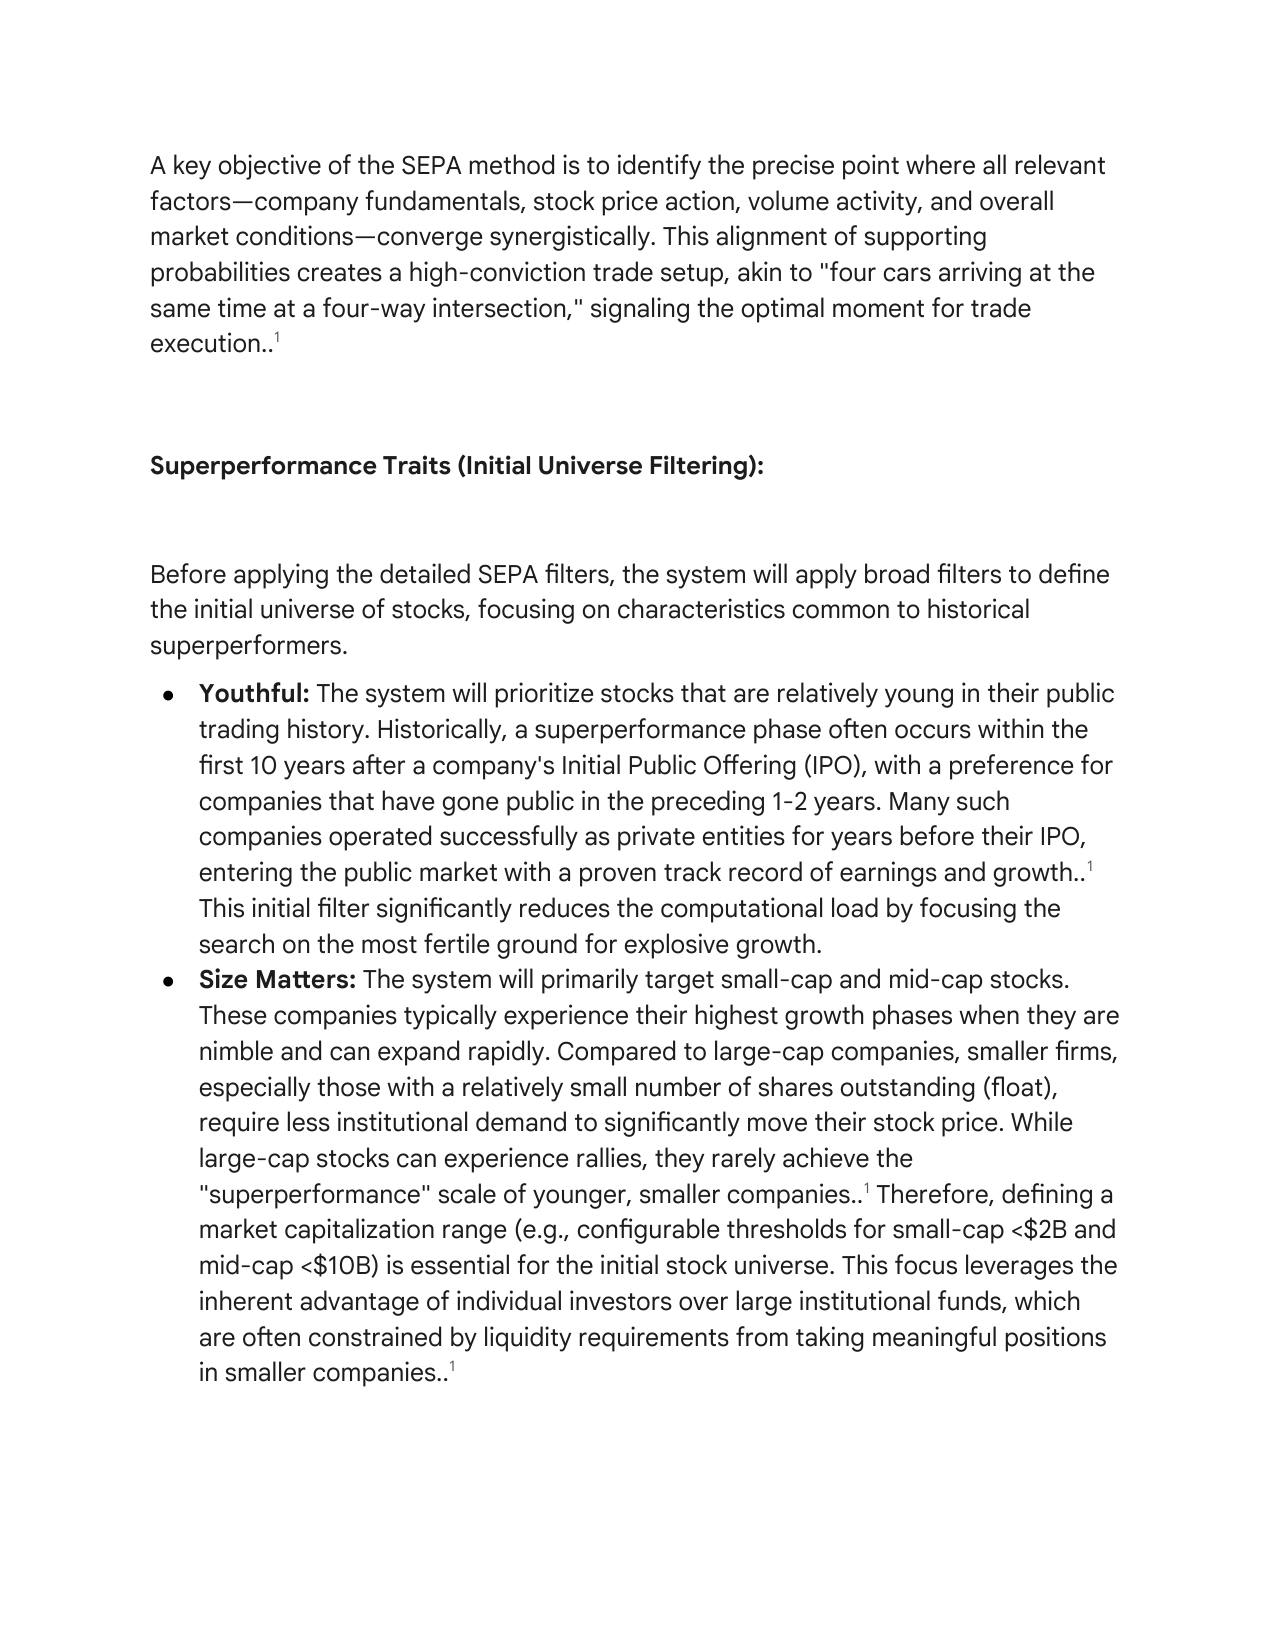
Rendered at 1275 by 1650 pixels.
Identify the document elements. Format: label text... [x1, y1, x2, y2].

list Youthful: The system will prioritize stocks that are relatively young in their public trading history. Historically, a superperformance phase often occurs within the first 10 years after a company's Initial Public Offering (IPO), with a preference for companies that have gone public in the preceding 1-2 years. Many such companies operated successfully as private entities for years before their IPO, entering the public market with a proven track record of earnings and growth..1 This initial filter significantly reduces the computational load by focusing the search on the most fertile ground for explosive growth. [161, 679, 1125, 960]
list Size Matters: The system will primarily target small-cap and mid-cap stocks. These companies typically experience their highest growth phases when they are nimble and can expand rapidly. Compared to large-cap companies, smaller firms, especially those with a relatively small number of shares outstanding (float), require less institutional demand to significantly move their stock price. While large-cap stocks can experience rallies, they rarely achieve the "superperformance" scale of younger, smaller companies..1 Therefore, defining a market capitalization range (e.g., configurable thresholds for small-cap <$2B and mid-cap <$10B) is essential for the initial stock universe. This focus leverages the inherent advantage of individual investors over large institutional funds, which are often constrained by liquidity requirements from taking meaningful positions in smaller companies..1 [161, 964, 1125, 1389]
subtitle Superperformance Traits (Initial Universe Filtering): [150, 450, 1125, 481]
text A key objective of the SEPA method is to identify the precise point where all relevant factors—company fundamentals, stock price action, volume activity, and overall market conditions—converge synergistically. This alignment of supporting probabilities creates a high-conviction trade setup, akin to "four cars arriving at the same time at a four-way intersection," signaling the optimal moment for trade execution..1 [150, 150, 1125, 360]
text Before applying the detailed SEPA filters, the system will apply broad filters to define the initial universe of stocks, focusing on characteristics common to historical superperformers. [150, 559, 1125, 662]
